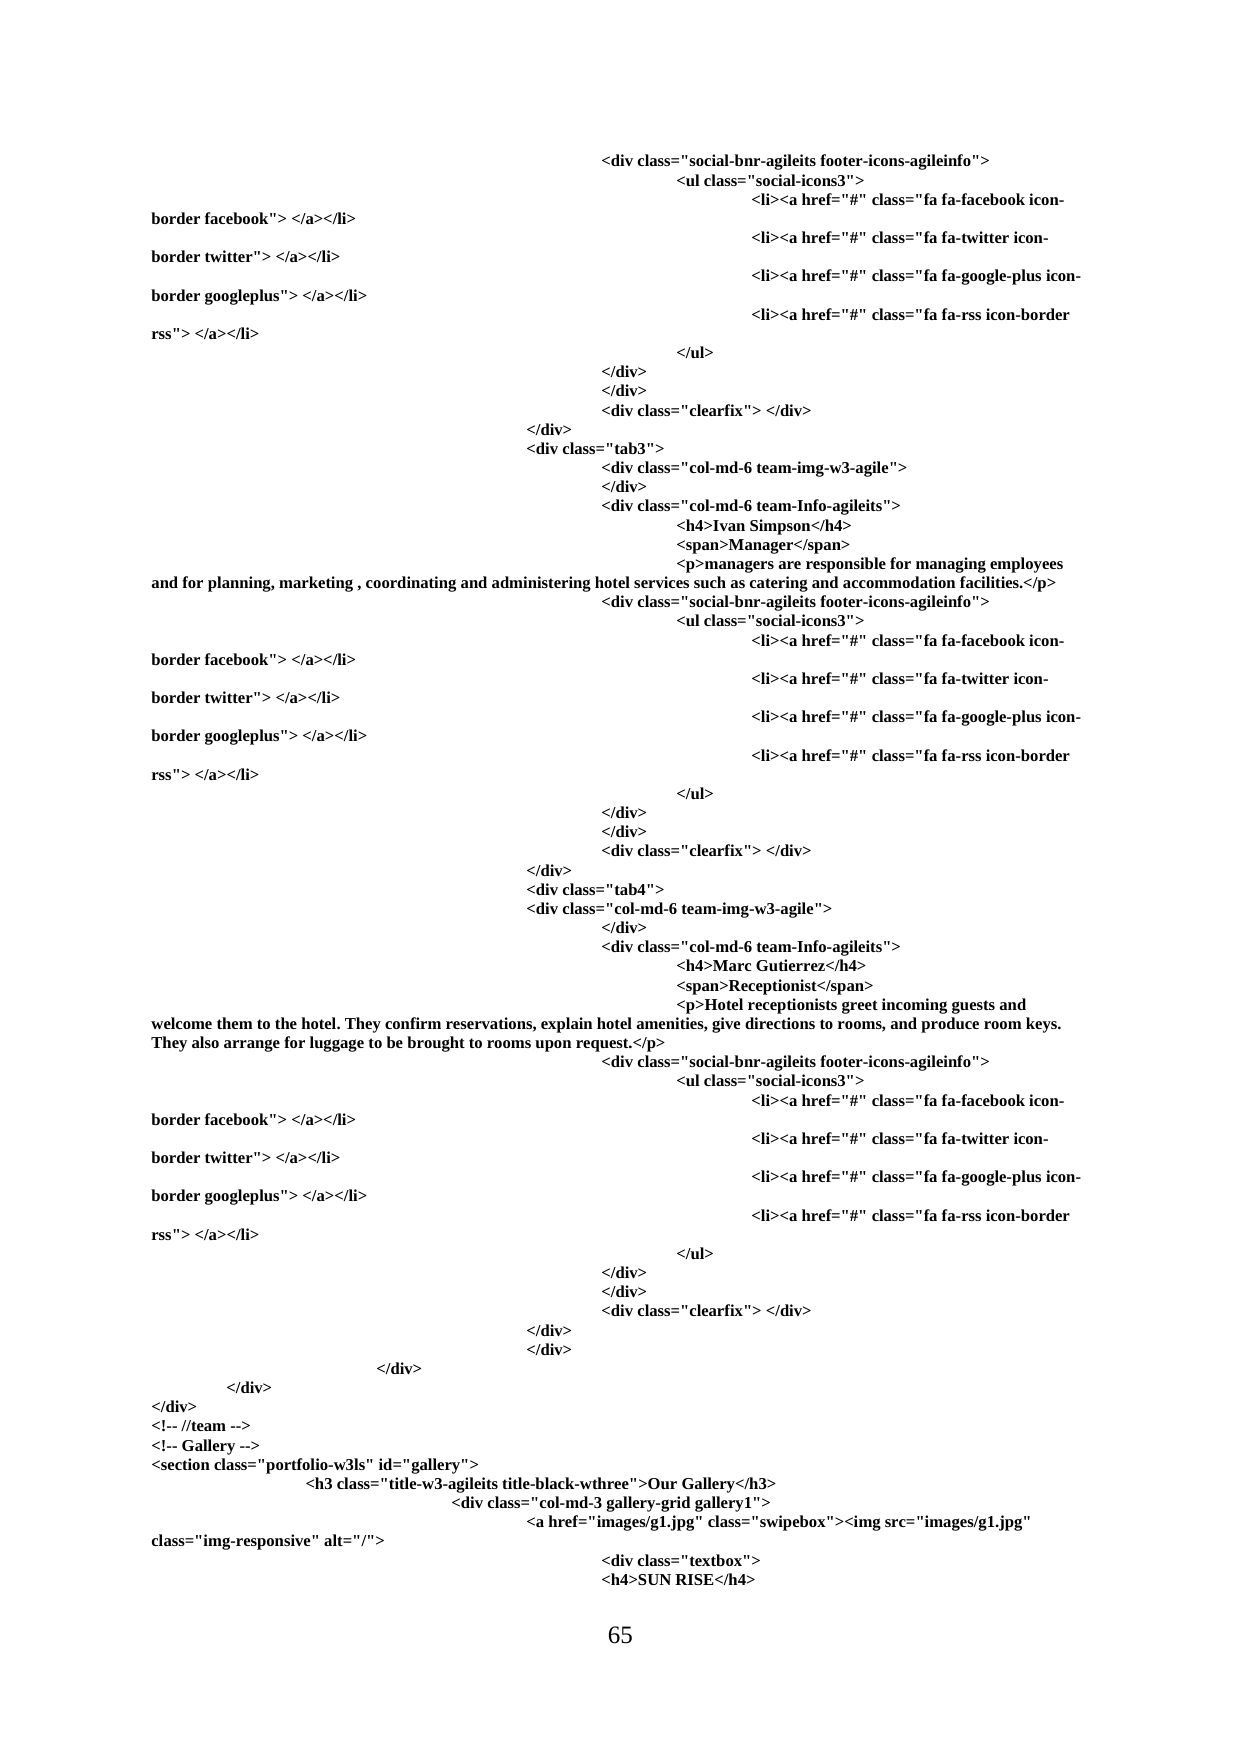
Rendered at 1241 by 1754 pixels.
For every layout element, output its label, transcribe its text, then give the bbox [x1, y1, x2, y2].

text <div class="tab3"> [151, 439, 1089, 458]
text <li><a href="#" class="fa fa-twitter icon-border twitter"> </a></li> [151, 1129, 1089, 1167]
text </div> [151, 1359, 1089, 1378]
text <div class="clearfix"> </div> [151, 400, 1089, 419]
text </div> [151, 477, 1089, 496]
text <ul class="social-icons3"> [151, 170, 1089, 189]
text <div class="tab4"> [151, 879, 1089, 899]
text <div class="col-md-6 team-Info-agileits"> [151, 937, 1089, 956]
text </div> [151, 1339, 1089, 1359]
text </div> [151, 362, 1089, 381]
text <li><a href="#" class="fa fa-rss icon-border rss"> </a></li> [151, 304, 1089, 343]
text </ul> [151, 784, 1089, 803]
text </div> [151, 1282, 1089, 1301]
text </div> [151, 1397, 1089, 1416]
text <h3 class="title-w3-agileits title-black-wthree">Our Gallery</h3> [151, 1474, 1089, 1493]
text </div> [151, 1378, 1089, 1397]
text </div> [151, 419, 1089, 439]
text </ul> [151, 343, 1089, 362]
text <div class="social-bnr-agileits footer-icons-agileinfo"> [151, 592, 1089, 611]
text <h4>Ivan Simpson</h4> [151, 515, 1089, 534]
text <div class="col-md-6 team-Info-agileits"> [151, 496, 1089, 515]
text <div class="social-bnr-agileits footer-icons-agileinfo"> [151, 1052, 1089, 1071]
text <h4>Marc Gutierrez</h4> [151, 956, 1089, 975]
text </div> [151, 860, 1089, 879]
text <li><a href="#" class="fa fa-facebook icon-border facebook"> </a></li> [151, 630, 1089, 669]
text <h4>SUN RISE</h4> [151, 1569, 1089, 1589]
text <span>Manager</span> [151, 534, 1089, 554]
text <div class="clearfix"> </div> [151, 841, 1089, 860]
text <div class="textbox"> [151, 1550, 1089, 1569]
text <section class="portfolio-w3ls" id="gallery"> [151, 1454, 1089, 1474]
text <div class="clearfix"> </div> [151, 1301, 1089, 1320]
text </div> [151, 381, 1089, 400]
text <li><a href="#" class="fa fa-twitter icon-border twitter"> </a></li> [151, 228, 1089, 266]
text <li><a href="#" class="fa fa-rss icon-border rss"> </a></li> [151, 1205, 1089, 1244]
text </div> [151, 822, 1089, 841]
text <div class="col-md-6 team-img-w3-agile"> [151, 899, 1089, 918]
text <a href="images/g1.jpg" class="swipebox"><img src="images/g1.jpg" class="img-responsive" alt="/"> [151, 1512, 1089, 1550]
text <ul class="social-icons3"> [151, 1071, 1089, 1090]
text </div> [151, 1320, 1089, 1339]
text <li><a href="#" class="fa fa-facebook icon-border facebook"> </a></li> [151, 189, 1089, 228]
text </ul> [151, 1244, 1089, 1263]
text </div> [151, 918, 1089, 937]
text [151, 1493, 1089, 1512]
text <li><a href="#" class="fa fa-google-plus icon-border googleplus"> </a></li> [151, 1167, 1089, 1205]
text </div> [151, 803, 1089, 822]
text <!-- Gallery --> [151, 1435, 1089, 1454]
text <p>Hotel receptionists greet incoming guests and welcome them to the hotel. They confirm reservations, explain hotel amenities, give directions to rooms, and produce room keys. They also arrange for luggage to be brought to rooms upon request.</p> [151, 994, 1089, 1052]
text <li><a href="#" class="fa fa-twitter icon-border twitter"> </a></li> [151, 669, 1089, 707]
text <li><a href="#" class="fa fa-google-plus icon-border googleplus"> </a></li> [151, 707, 1089, 745]
text <span>Receptionist</span> [151, 975, 1089, 994]
text <ul class="social-icons3"> [151, 611, 1089, 630]
text <div class="col-md-6 team-img-w3-agile"> [151, 458, 1089, 477]
text </div> [151, 1263, 1089, 1282]
text <li><a href="#" class="fa fa-rss icon-border rss"> </a></li> [151, 745, 1089, 784]
text <p>managers are responsible for managing employees and for planning, marketing , coordinating and administering hotel services such as catering and accommodation facilities.</p> [151, 554, 1089, 592]
text <div class="social-bnr-agileits footer-icons-agileinfo"> [151, 151, 1089, 170]
text <li><a href="#" class="fa fa-facebook icon-border facebook"> </a></li> [151, 1090, 1089, 1129]
text <!-- //team --> [151, 1416, 1089, 1435]
text <li><a href="#" class="fa fa-google-plus icon-border googleplus"> </a></li> [151, 266, 1089, 304]
